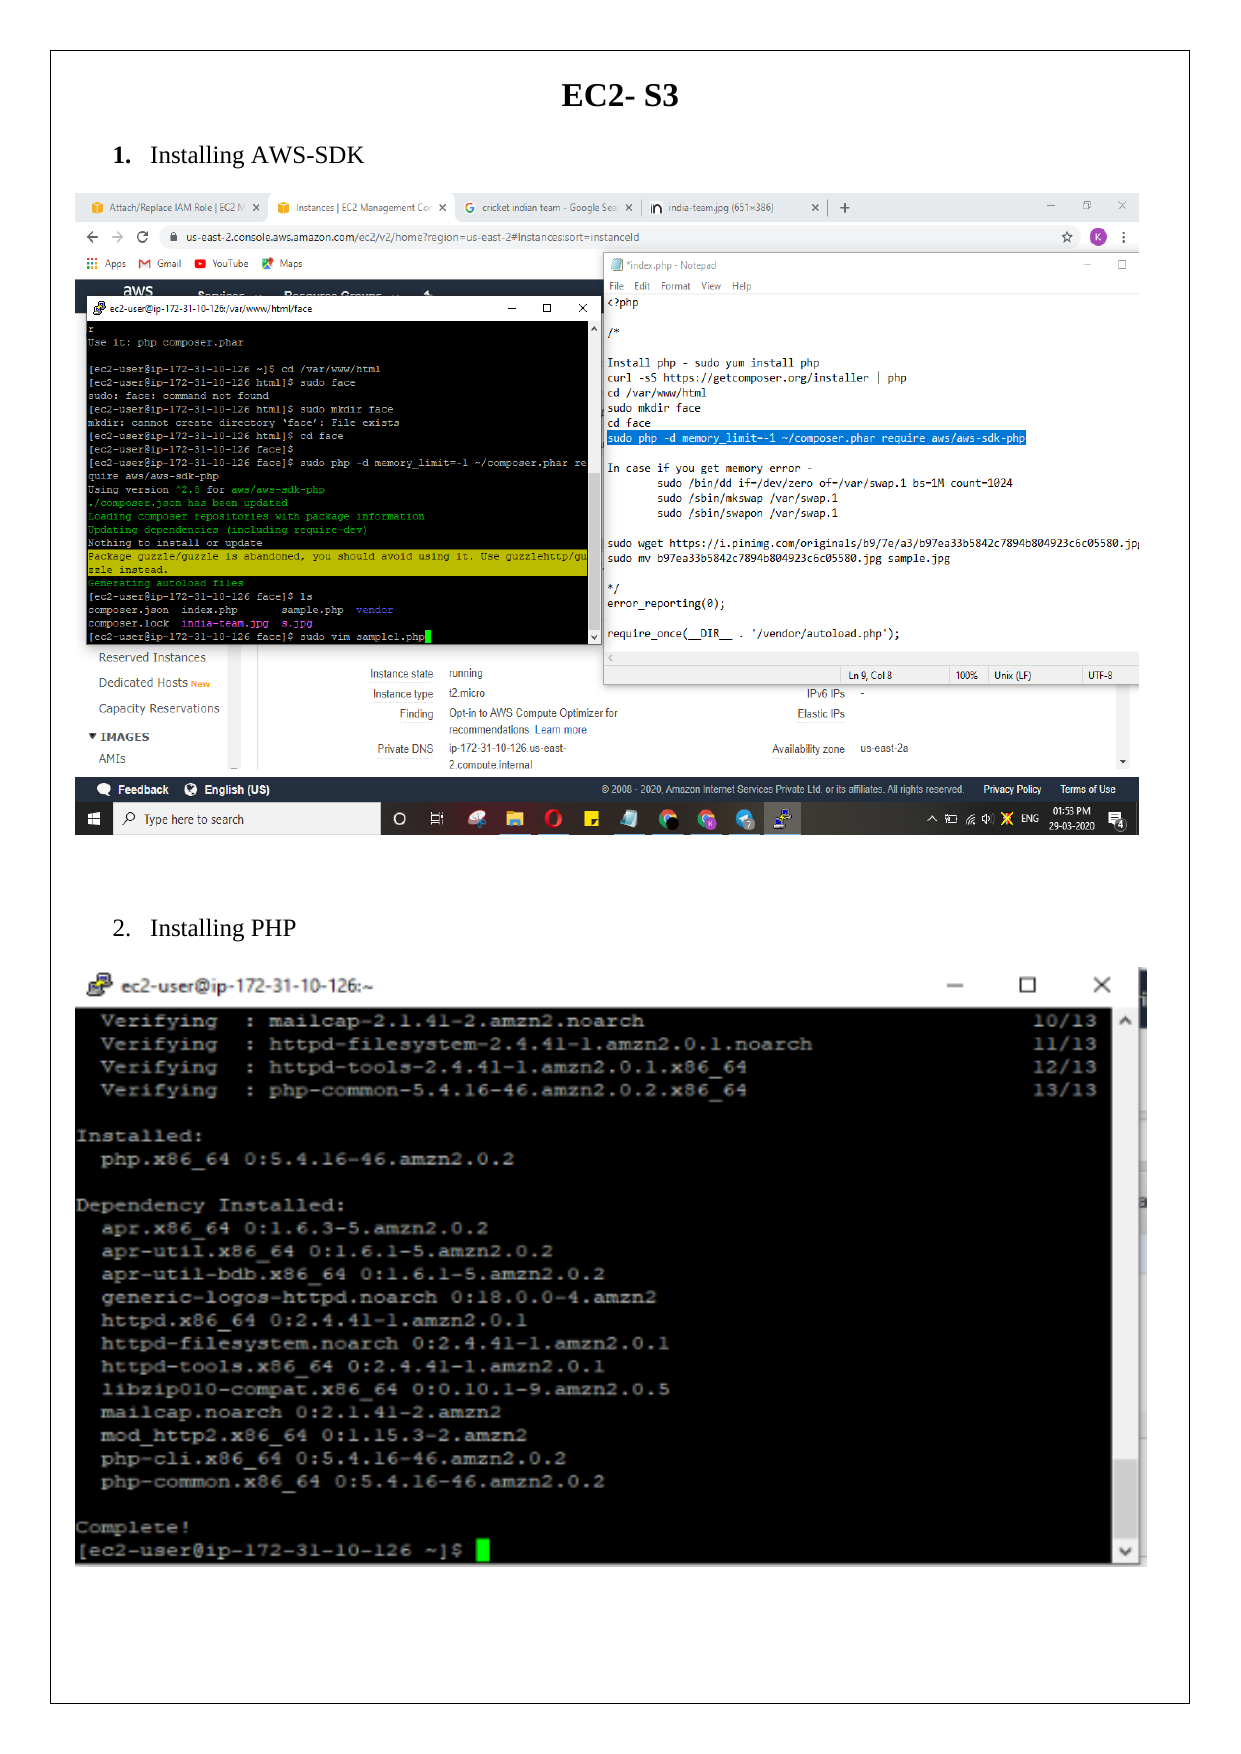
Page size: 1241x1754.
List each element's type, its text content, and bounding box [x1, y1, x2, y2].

list Installing AWS-SDK [112, 140, 1165, 169]
picture [75, 193, 1139, 835]
picture [75, 967, 1147, 1567]
list Installing PHP [112, 913, 1165, 942]
text EC2- S3 [75, 75, 1165, 113]
